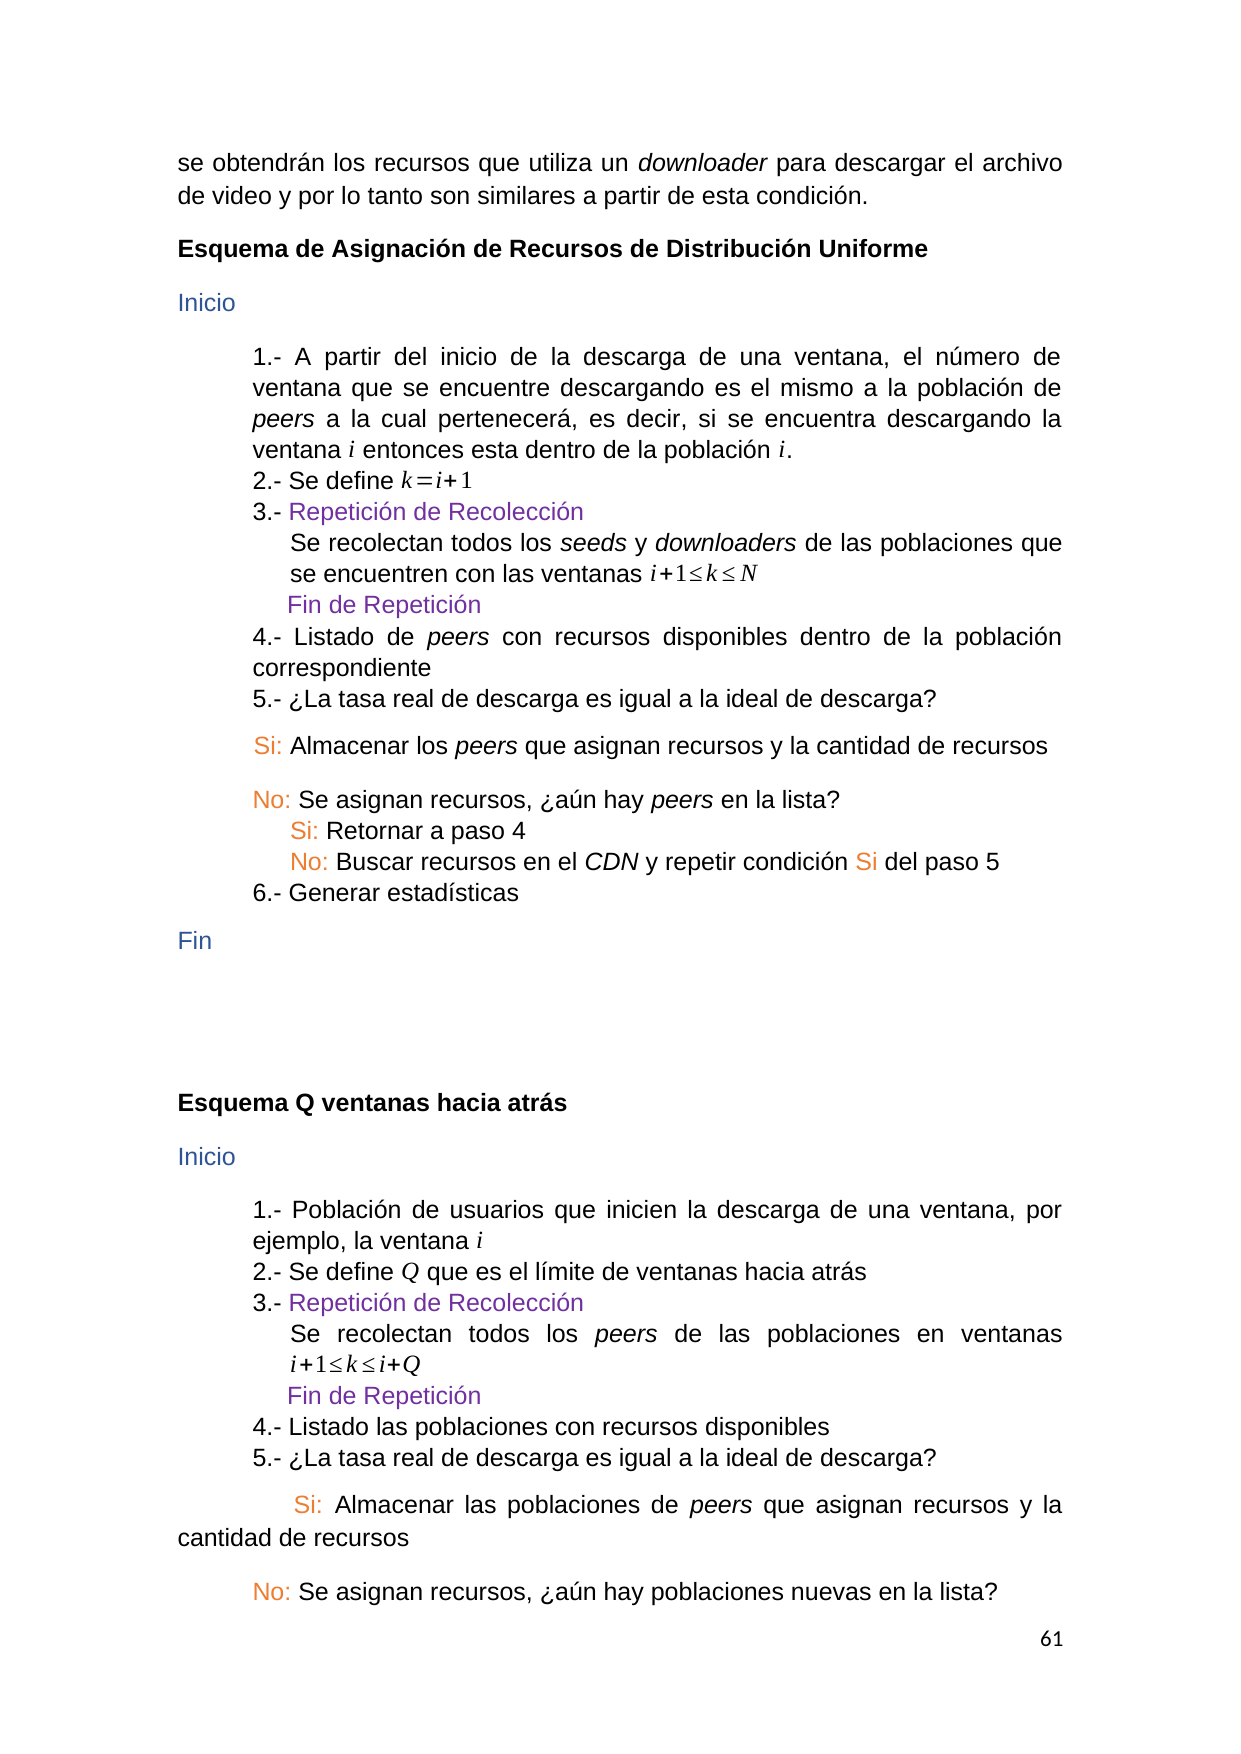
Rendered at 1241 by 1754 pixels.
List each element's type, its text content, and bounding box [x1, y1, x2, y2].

list 2.- Se define que es el límite de ventanas hacia atrás [252, 1257, 1063, 1286]
list No: Buscar recursos en el CDN y repetir condición Si del paso 5 [290, 847, 1063, 876]
list 1.- A partir del inicio de la descarga de una ventana, el número de ventana que se encuentre descargando es el mismo a la población de peers a la cual pertenecerá, es decir, si se encuentra descargando la ventana entonces esta dentro de la población . [252, 342, 1063, 464]
list 2.- Se define [252, 466, 1063, 495]
list Fin de Repetición [252, 1381, 1063, 1409]
list 6.- Generar estadísticas [252, 878, 1063, 907]
list 3.- Repetición de Recolección [252, 1288, 1063, 1317]
list 5.- ¿La tasa real de descarga es igual a la ideal de descarga? [252, 1443, 1063, 1471]
text Inicio [177, 1141, 1063, 1170]
text Si: Almacenar las poblaciones de peers que asignan recursos y la cantidad de recursos [177, 1490, 1063, 1552]
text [177, 148, 1063, 209]
list 5.- ¿La tasa real de descarga es igual a la ideal de descarga? [252, 684, 1063, 712]
list No: Se asignan recursos, ¿aún hay poblaciones nuevas en la lista? [252, 1577, 1063, 1606]
list Se recolectan todos los seeds y downloaders de las poblaciones que se encuentren con las ventanas [290, 528, 1063, 588]
text Si: Almacenar los peers que asignan recursos y la cantidad de recursos [177, 731, 1063, 760]
text Fin [177, 926, 1063, 955]
list 1.- Población de usuarios que inicien la descarga de una ventana, por ejemplo, la ventana [252, 1195, 1063, 1255]
list No: Se asignan recursos, ¿aún hay peers en la lista? [252, 785, 1063, 814]
text Esquema Q ventanas hacia atrás [177, 1088, 1063, 1116]
list 3.- Repetición de Recolección [252, 497, 1063, 526]
list 4.- Listado de peers con recursos disponibles dentro de la población correspondiente [252, 622, 1063, 681]
text Esquema de Asignación de Recursos de Distribución Uniforme [177, 234, 1063, 263]
list Si: Retornar a paso 4 [290, 816, 1063, 845]
list Fin de Repetición [252, 591, 1063, 619]
list 4.- Listado las poblaciones con recursos disponibles [252, 1412, 1063, 1440]
list Se recolectan todos los peers de las poblaciones en ventanas [290, 1319, 1063, 1378]
text Inicio [177, 288, 1063, 317]
